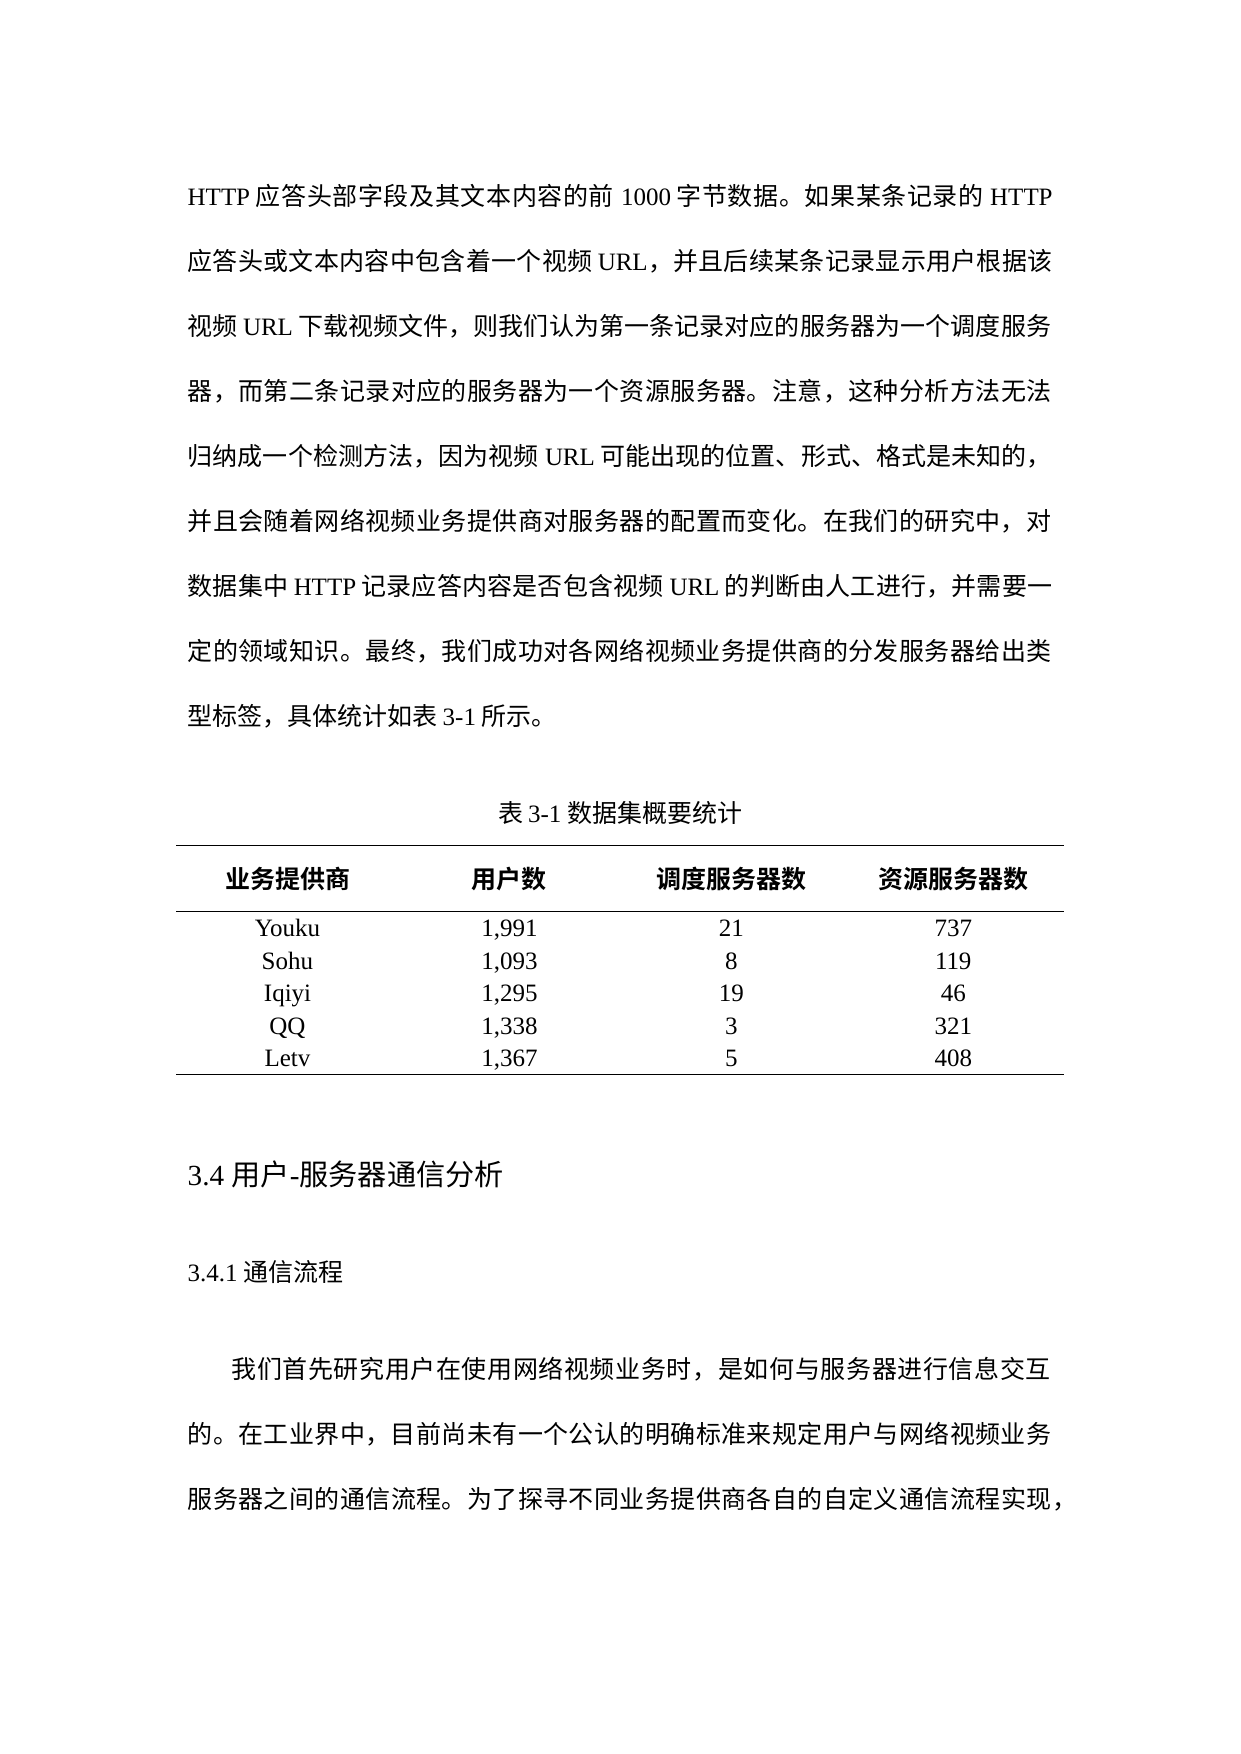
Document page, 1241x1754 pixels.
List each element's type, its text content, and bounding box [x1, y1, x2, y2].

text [187, 1335, 1053, 1530]
table_cell 3 [620, 1009, 842, 1042]
table_cell 737 [842, 912, 1064, 944]
table_header 调度服务器数 [620, 846, 842, 911]
table_cell Iqiyi [176, 977, 398, 1009]
text 通信流程 [187, 1238, 1053, 1303]
table_cell 1,338 [398, 1009, 620, 1042]
table_cell 1,367 [398, 1042, 620, 1074]
table_cell 19 [620, 977, 842, 1009]
table_cell Sohu [176, 944, 398, 977]
table_cell Letv [176, 1042, 398, 1074]
table_cell 21 [620, 912, 842, 944]
table_header 业务提供商 [176, 846, 398, 911]
text 表3-1 数据集概要统计 [187, 779, 1053, 844]
table_header 用户数 [398, 846, 620, 911]
table_cell 46 [842, 977, 1064, 1009]
table_cell 408 [842, 1042, 1064, 1074]
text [187, 162, 1053, 747]
table_cell QQ [176, 1009, 398, 1042]
table_cell 119 [842, 944, 1064, 977]
table_cell 1,093 [398, 944, 620, 977]
table_cell 321 [842, 1009, 1064, 1042]
table_cell 8 [620, 944, 842, 977]
table_cell Youku [176, 912, 398, 944]
table_header 资源服务器数 [842, 846, 1064, 911]
table_cell 1,295 [398, 977, 620, 1009]
table_cell 1,991 [398, 912, 620, 944]
text 用户-服务器通信分析 [187, 1140, 1053, 1205]
table_cell 5 [620, 1042, 842, 1074]
